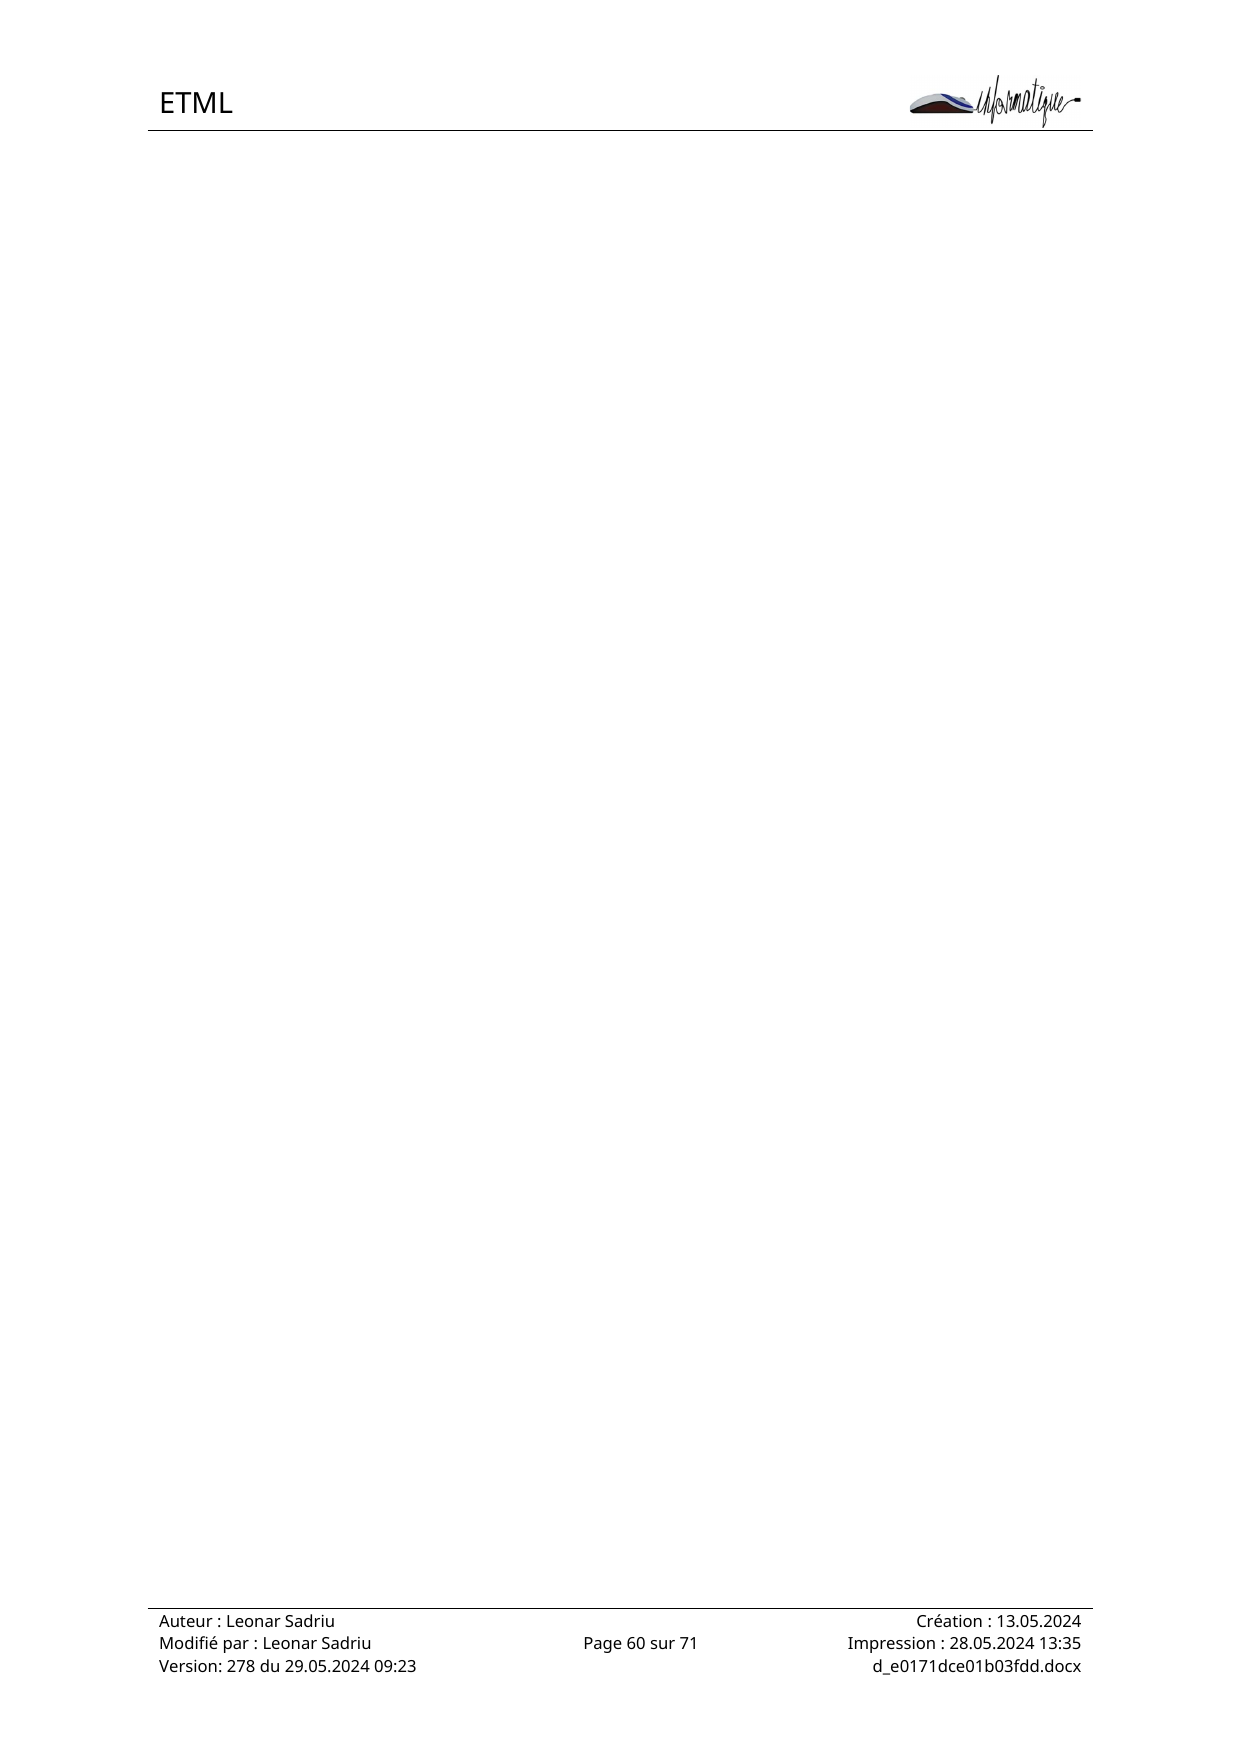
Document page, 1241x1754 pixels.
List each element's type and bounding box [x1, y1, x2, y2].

picture [909, 75, 1082, 128]
